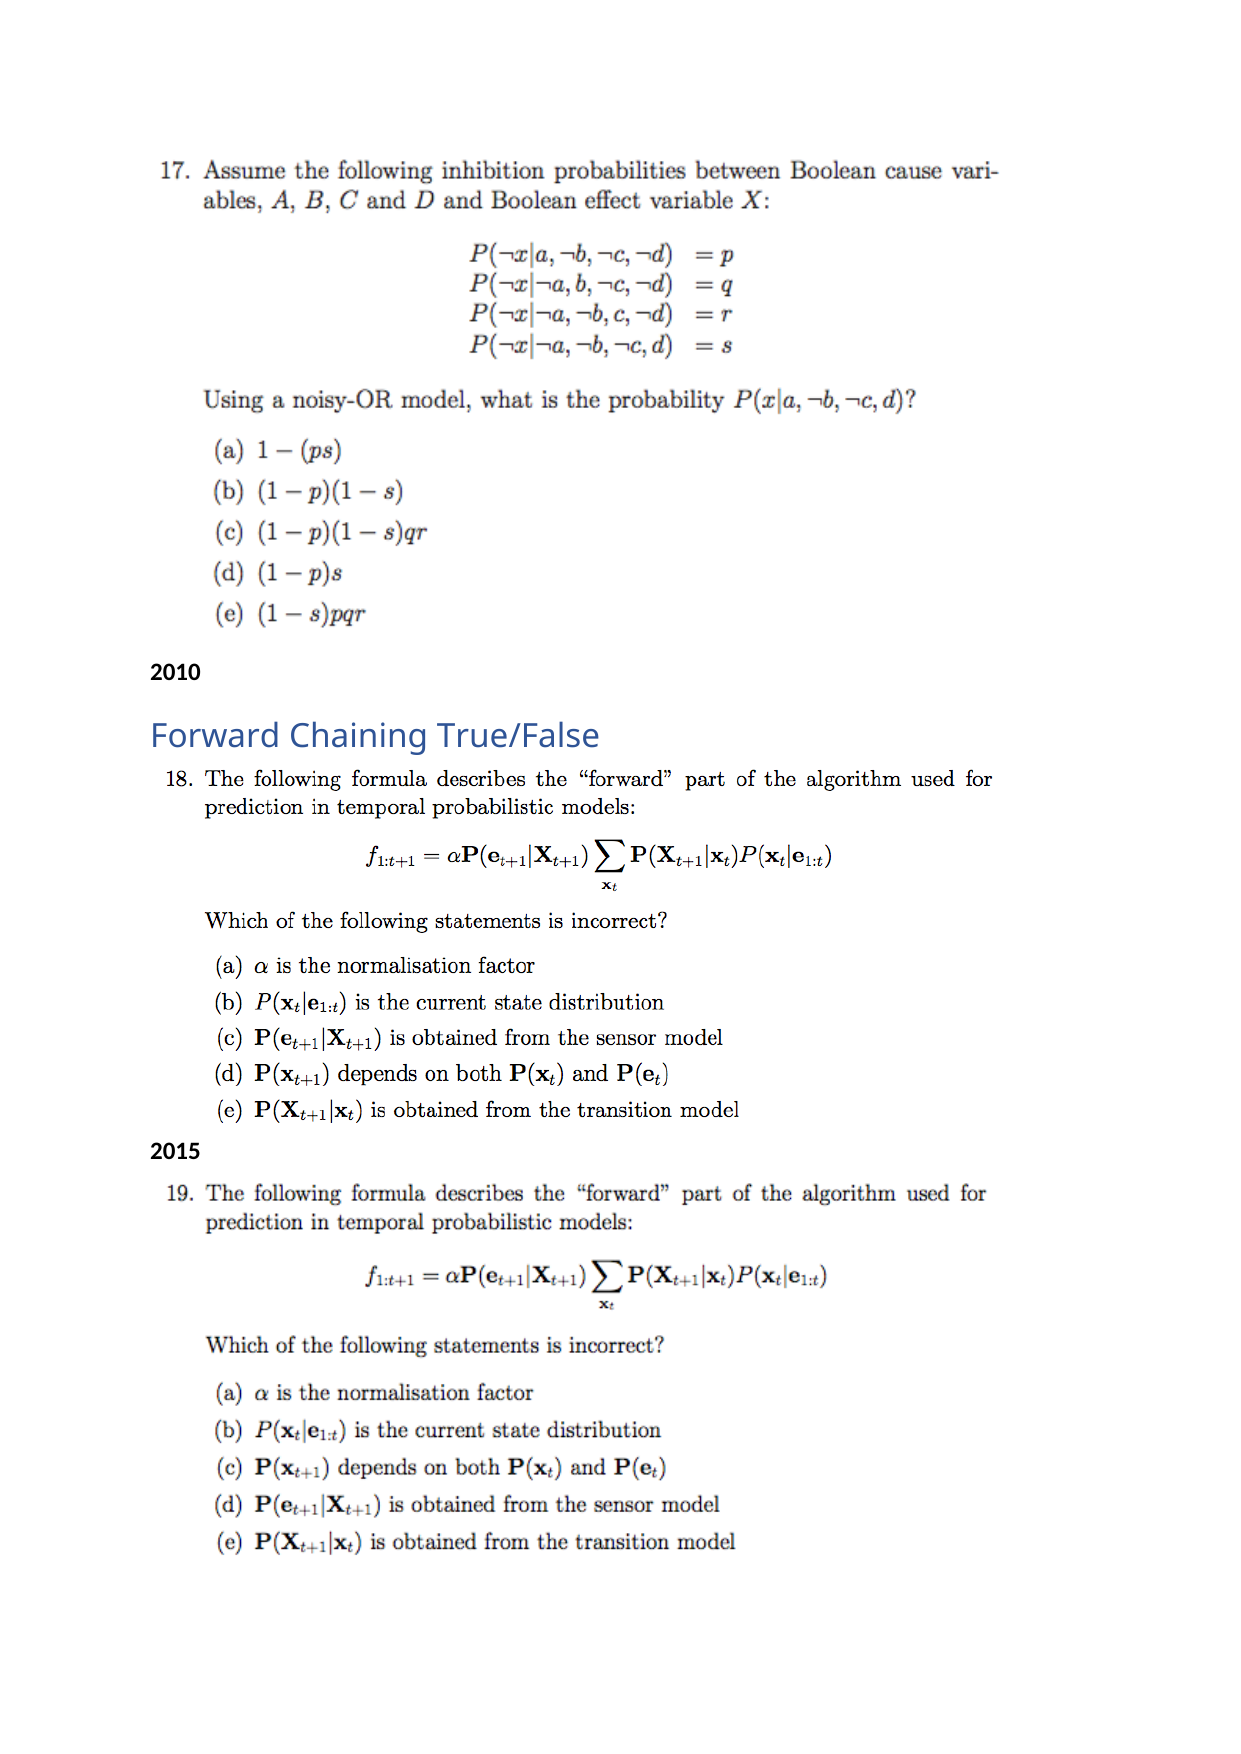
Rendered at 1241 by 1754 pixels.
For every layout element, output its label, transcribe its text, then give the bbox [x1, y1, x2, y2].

picture [150, 150, 1090, 656]
subtitle Forward Chaining True/False [150, 711, 1090, 756]
text 2015 [150, 1136, 1090, 1166]
text 2010 [150, 656, 1090, 686]
picture [150, 756, 1090, 1136]
picture [150, 1166, 1090, 1578]
